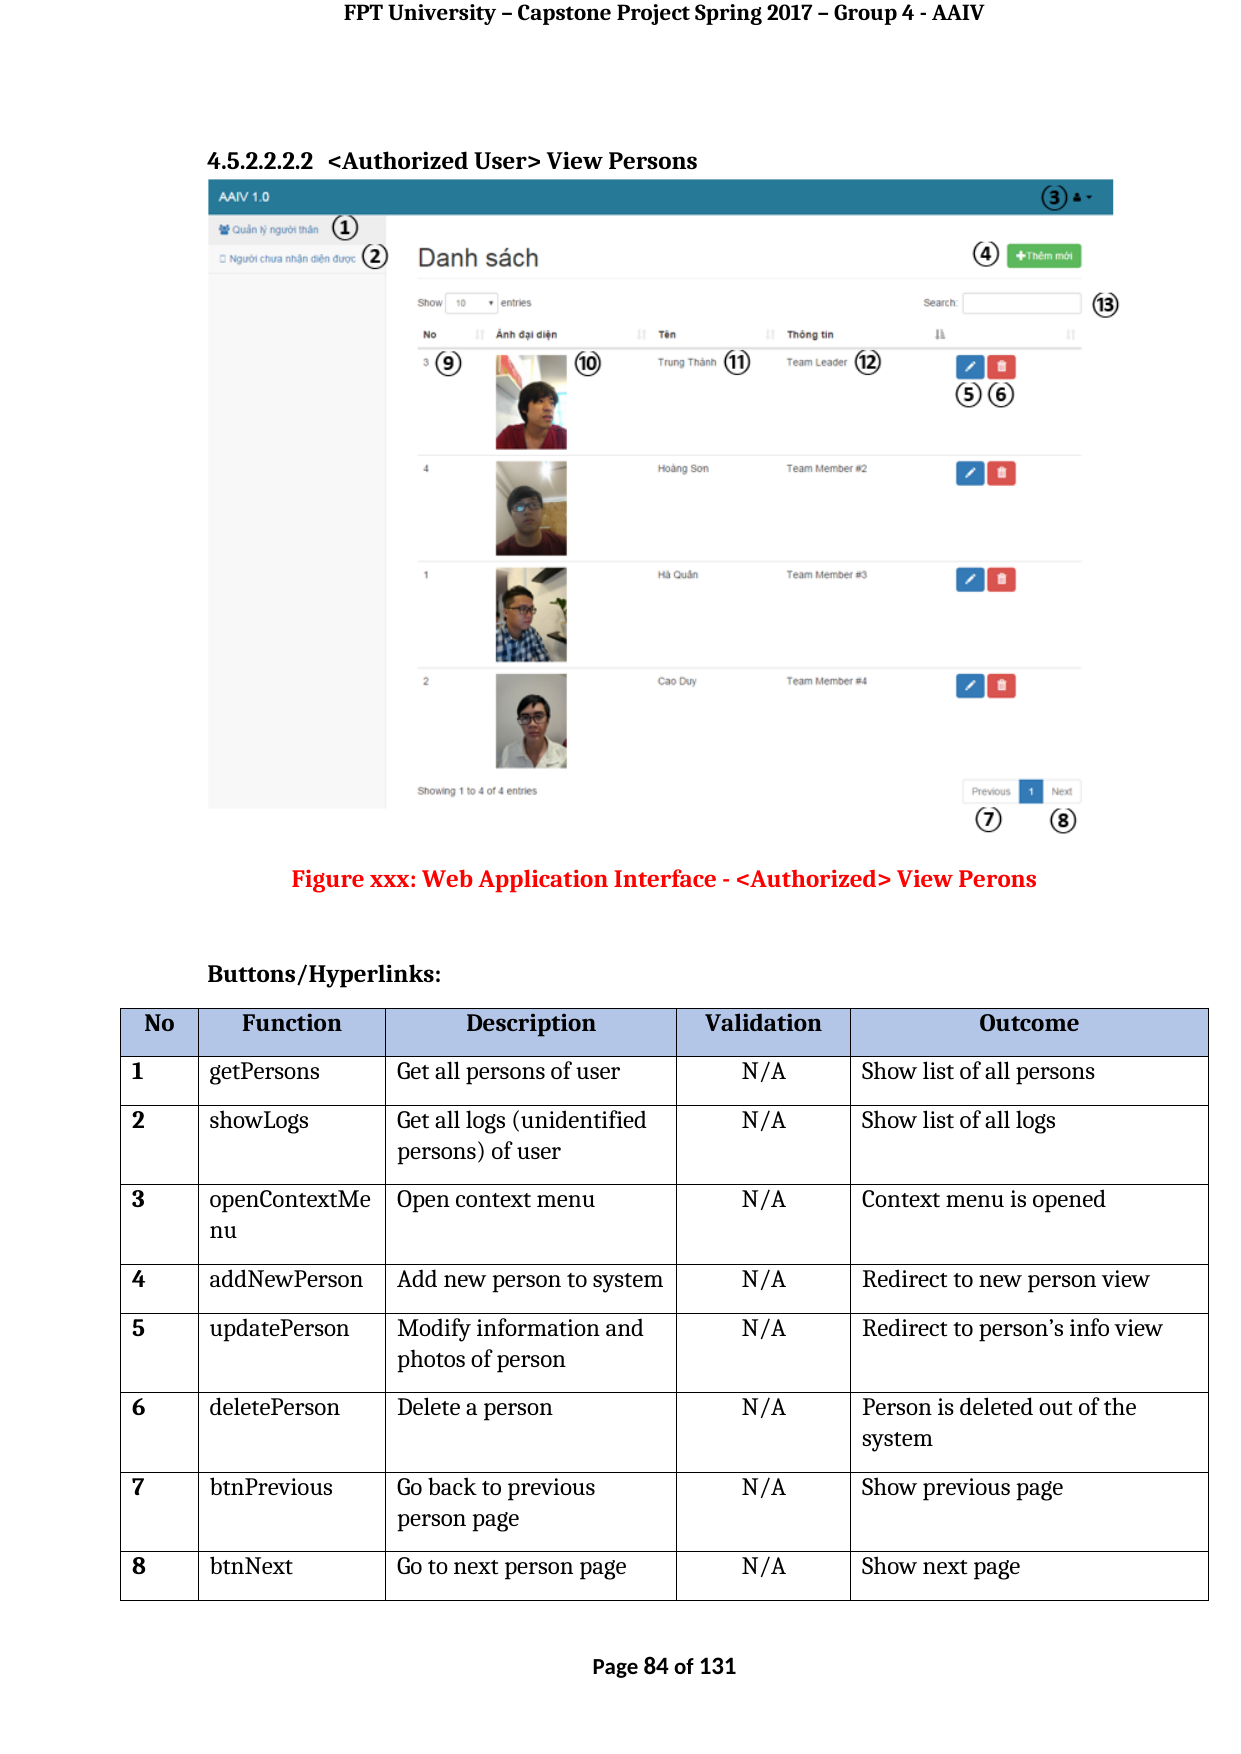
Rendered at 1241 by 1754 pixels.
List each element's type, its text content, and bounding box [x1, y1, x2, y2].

table_header Description [386, 1009, 676, 1056]
text Figure xxx: Web Application Interface - <Authorized> View Perons [207, 864, 1122, 893]
table_cell 2 [121, 1106, 198, 1184]
table_cell Show next page [851, 1552, 1208, 1600]
table_cell btnNext [199, 1552, 385, 1600]
table_cell Go back to previous person page [386, 1473, 676, 1551]
table_cell Get all logs (unidentified persons) of user [386, 1106, 676, 1184]
subtitle <Authorized User> View Persons [207, 147, 1122, 176]
table_cell 4 [121, 1265, 198, 1312]
table_cell N/A [677, 1552, 850, 1600]
table_cell btnPrevious [199, 1473, 385, 1551]
table_cell 5 [121, 1314, 198, 1392]
table_cell 3 [121, 1185, 198, 1264]
table_cell N/A [677, 1185, 850, 1264]
table_cell Redirect to person’s info view [851, 1314, 1208, 1392]
table_cell 8 [121, 1552, 198, 1600]
table_cell Context menu is opened [851, 1185, 1208, 1264]
table_cell N/A [677, 1473, 850, 1551]
table_cell Delete a person [386, 1393, 676, 1472]
table_cell getPersons [199, 1057, 385, 1105]
table_cell N/A [677, 1106, 850, 1184]
table_header Outcome [851, 1009, 1208, 1056]
table_cell Go to next person page [386, 1552, 676, 1600]
text Buttons/Hyperlinks: [207, 960, 1122, 989]
table_cell Person is deleted out of the system [851, 1393, 1208, 1472]
table_cell updatePerson [199, 1314, 385, 1392]
table_cell 7 [121, 1473, 198, 1551]
table_cell Open context menu [386, 1185, 676, 1264]
table_header No [121, 1009, 198, 1056]
table_cell Modify information and photos of person [386, 1314, 676, 1392]
table_cell Add new person to system [386, 1265, 676, 1312]
picture [207, 178, 1122, 846]
table_cell addNewPerson [199, 1265, 385, 1312]
table_cell deletePerson [199, 1393, 385, 1472]
table_cell 1 [121, 1057, 198, 1105]
table_cell Show list of all persons [851, 1057, 1208, 1105]
table_cell Show list of all logs [851, 1106, 1208, 1184]
table_cell Redirect to new person view [851, 1265, 1208, 1312]
table_cell N/A [677, 1265, 850, 1312]
table_header Validation [677, 1009, 850, 1056]
table_cell Get all persons of user [386, 1057, 676, 1105]
table_cell N/A [677, 1393, 850, 1472]
table_cell showLogs [199, 1106, 385, 1184]
table_cell Show previous page [851, 1473, 1208, 1551]
table_cell N/A [677, 1314, 850, 1392]
table_cell openContextMenu [199, 1185, 385, 1264]
table_cell N/A [677, 1057, 850, 1105]
table_cell 6 [121, 1393, 198, 1472]
table_header Function [199, 1009, 385, 1056]
